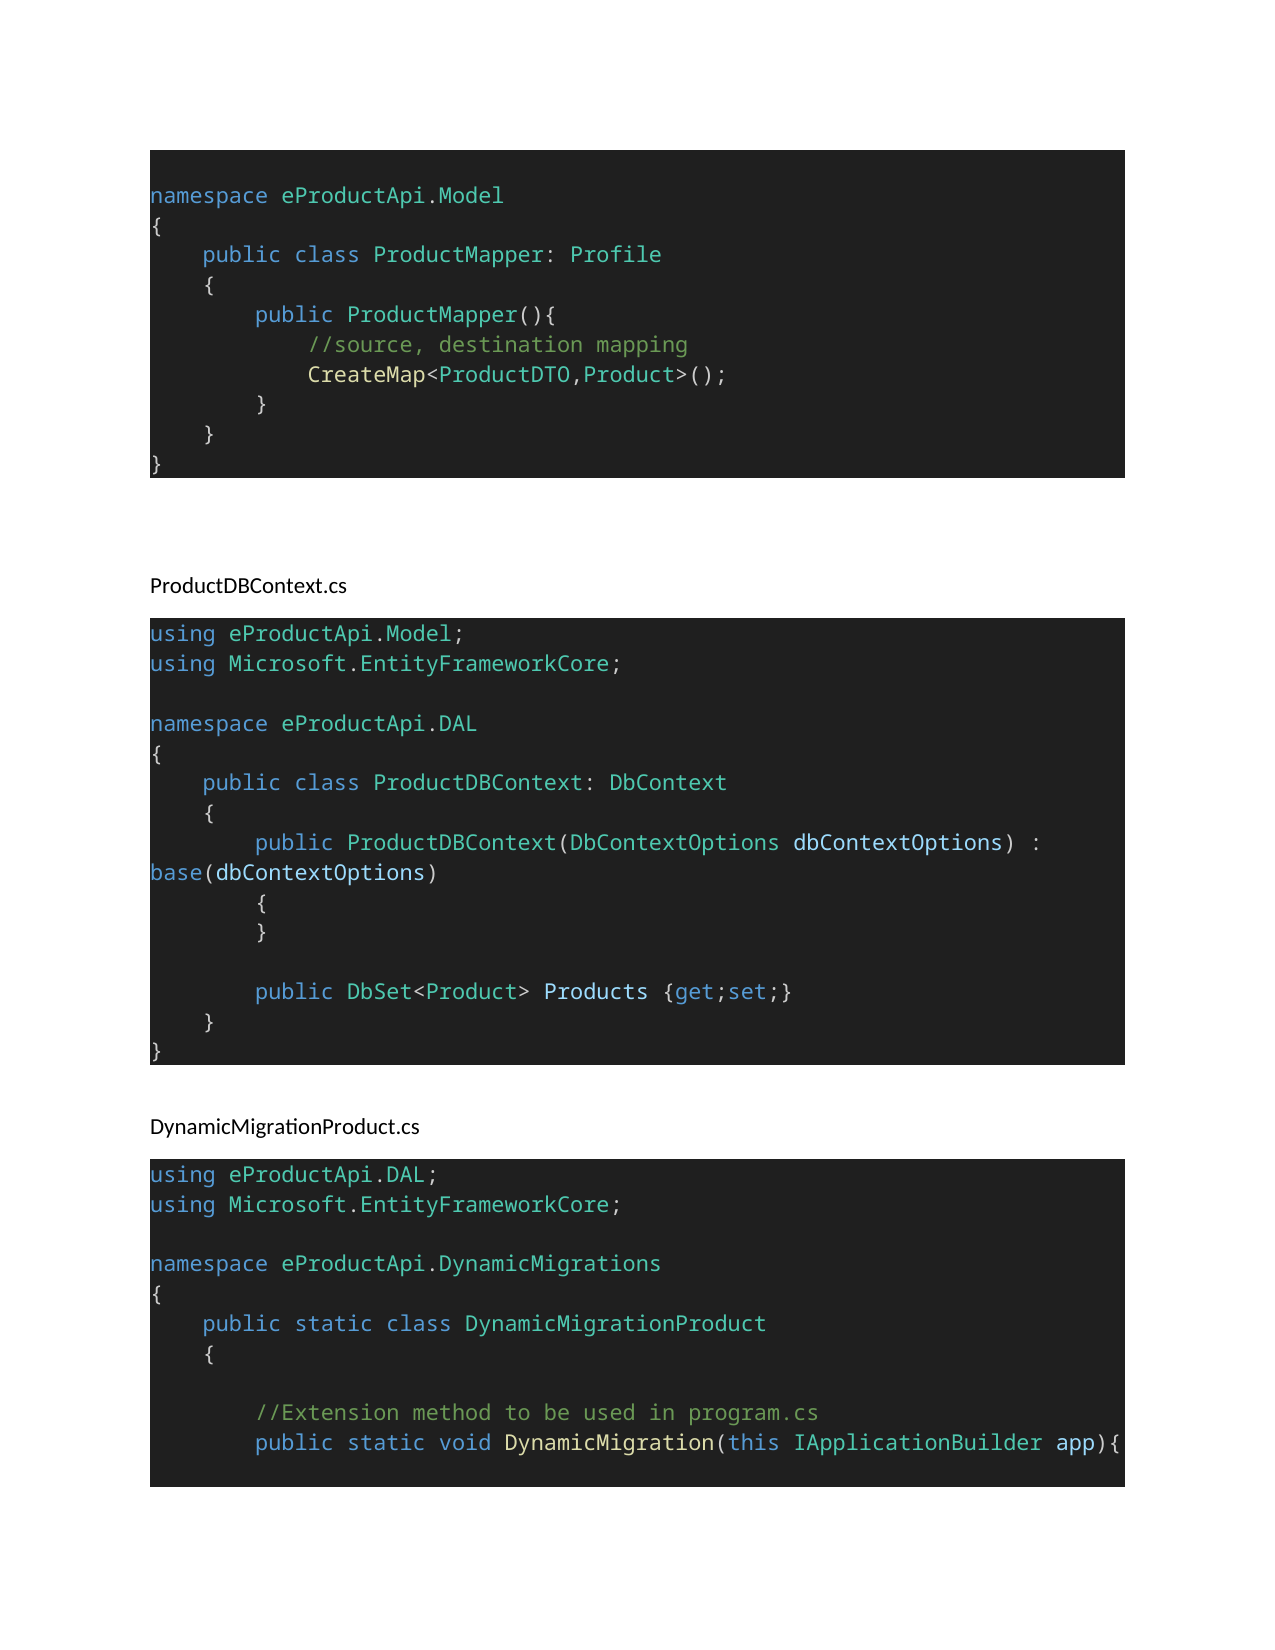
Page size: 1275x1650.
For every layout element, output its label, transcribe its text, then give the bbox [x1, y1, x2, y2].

text } [150, 916, 1125, 946]
text { [150, 1278, 1125, 1308]
text DynamicMigrationProduct.cs [150, 1112, 1125, 1140]
text ProductDBContext.cs [150, 571, 1125, 599]
text public DbSet<Product> Products {get;set;} [150, 976, 1125, 1006]
text { [150, 209, 1125, 239]
text namespace eProductApi.Model [150, 180, 1125, 209]
text using eProductApi.DAL; [150, 1159, 1125, 1189]
text public class ProductMapper: Profile [150, 239, 1125, 269]
text //Extension method to be used in program.cs [150, 1397, 1125, 1427]
text } [150, 448, 1125, 478]
text { [150, 269, 1125, 299]
text { [150, 797, 1125, 827]
text { [150, 886, 1125, 916]
text public static class DynamicMigrationProduct [150, 1308, 1125, 1338]
text } [150, 1006, 1125, 1035]
text namespace eProductApi.DAL [150, 708, 1125, 737]
text namespace eProductApi.DynamicMigrations [150, 1248, 1125, 1278]
text //source, destination mapping [150, 329, 1125, 358]
text CreateMap<ProductDTO,Product>(); [150, 358, 1125, 388]
text } [150, 388, 1125, 418]
text } [150, 418, 1125, 448]
text using Microsoft.EntityFrameworkCore; [150, 1189, 1125, 1218]
text public ProductDBContext(DbContextOptions dbContextOptions) : base(dbContextOptions) [150, 827, 1125, 886]
text public ProductMapper(){ [150, 299, 1125, 329]
text public static void DynamicMigration(this IApplicationBuilder app){ [150, 1427, 1125, 1457]
text using eProductApi.Model; [150, 618, 1125, 648]
text using Microsoft.EntityFrameworkCore; [150, 648, 1125, 678]
text { [150, 737, 1125, 767]
text } [150, 1035, 1125, 1065]
text public class ProductDBContext: DbContext [150, 767, 1125, 797]
text { [150, 1338, 1125, 1367]
